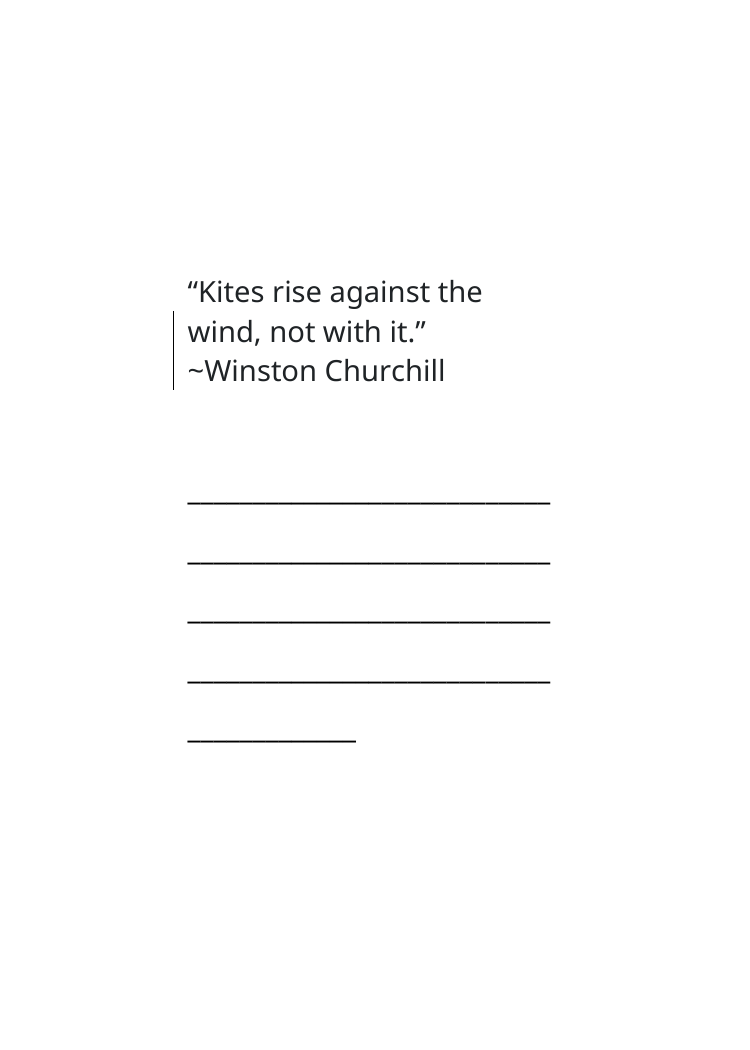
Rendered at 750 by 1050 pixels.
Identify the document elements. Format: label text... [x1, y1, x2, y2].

text ~Winston Churchill [187, 351, 562, 390]
text _____________________________________________________________________________________________________________________________ [187, 470, 562, 747]
text “Kites rise against the wind, not with it.” [187, 271, 562, 351]
